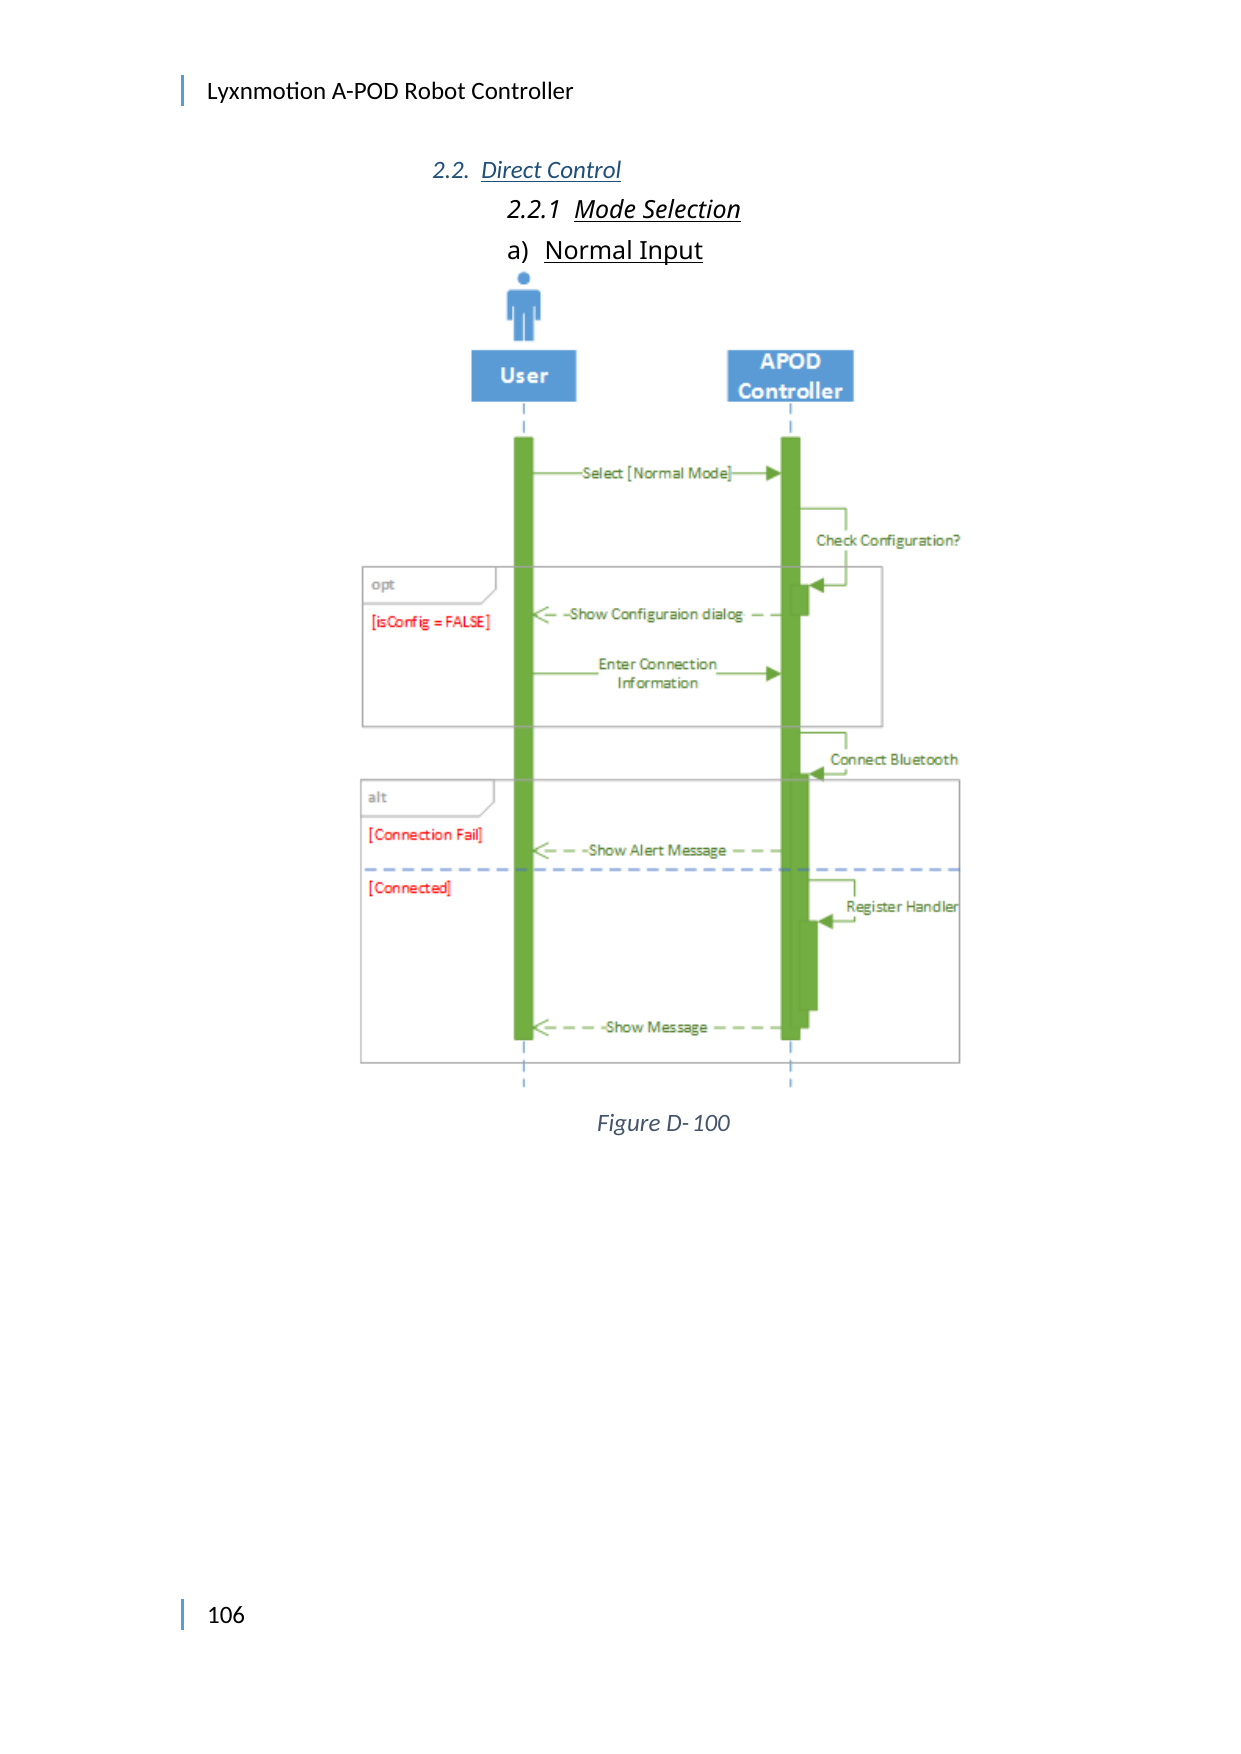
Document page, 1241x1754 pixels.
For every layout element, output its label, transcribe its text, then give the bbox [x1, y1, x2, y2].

text Figure D-69 [207, 1107, 1122, 1138]
subtitle Direct Control [432, 155, 1122, 185]
subtitle Mode Selection [507, 192, 1122, 226]
subtitle Normal Input [507, 233, 1122, 267]
picture [359, 269, 970, 1089]
